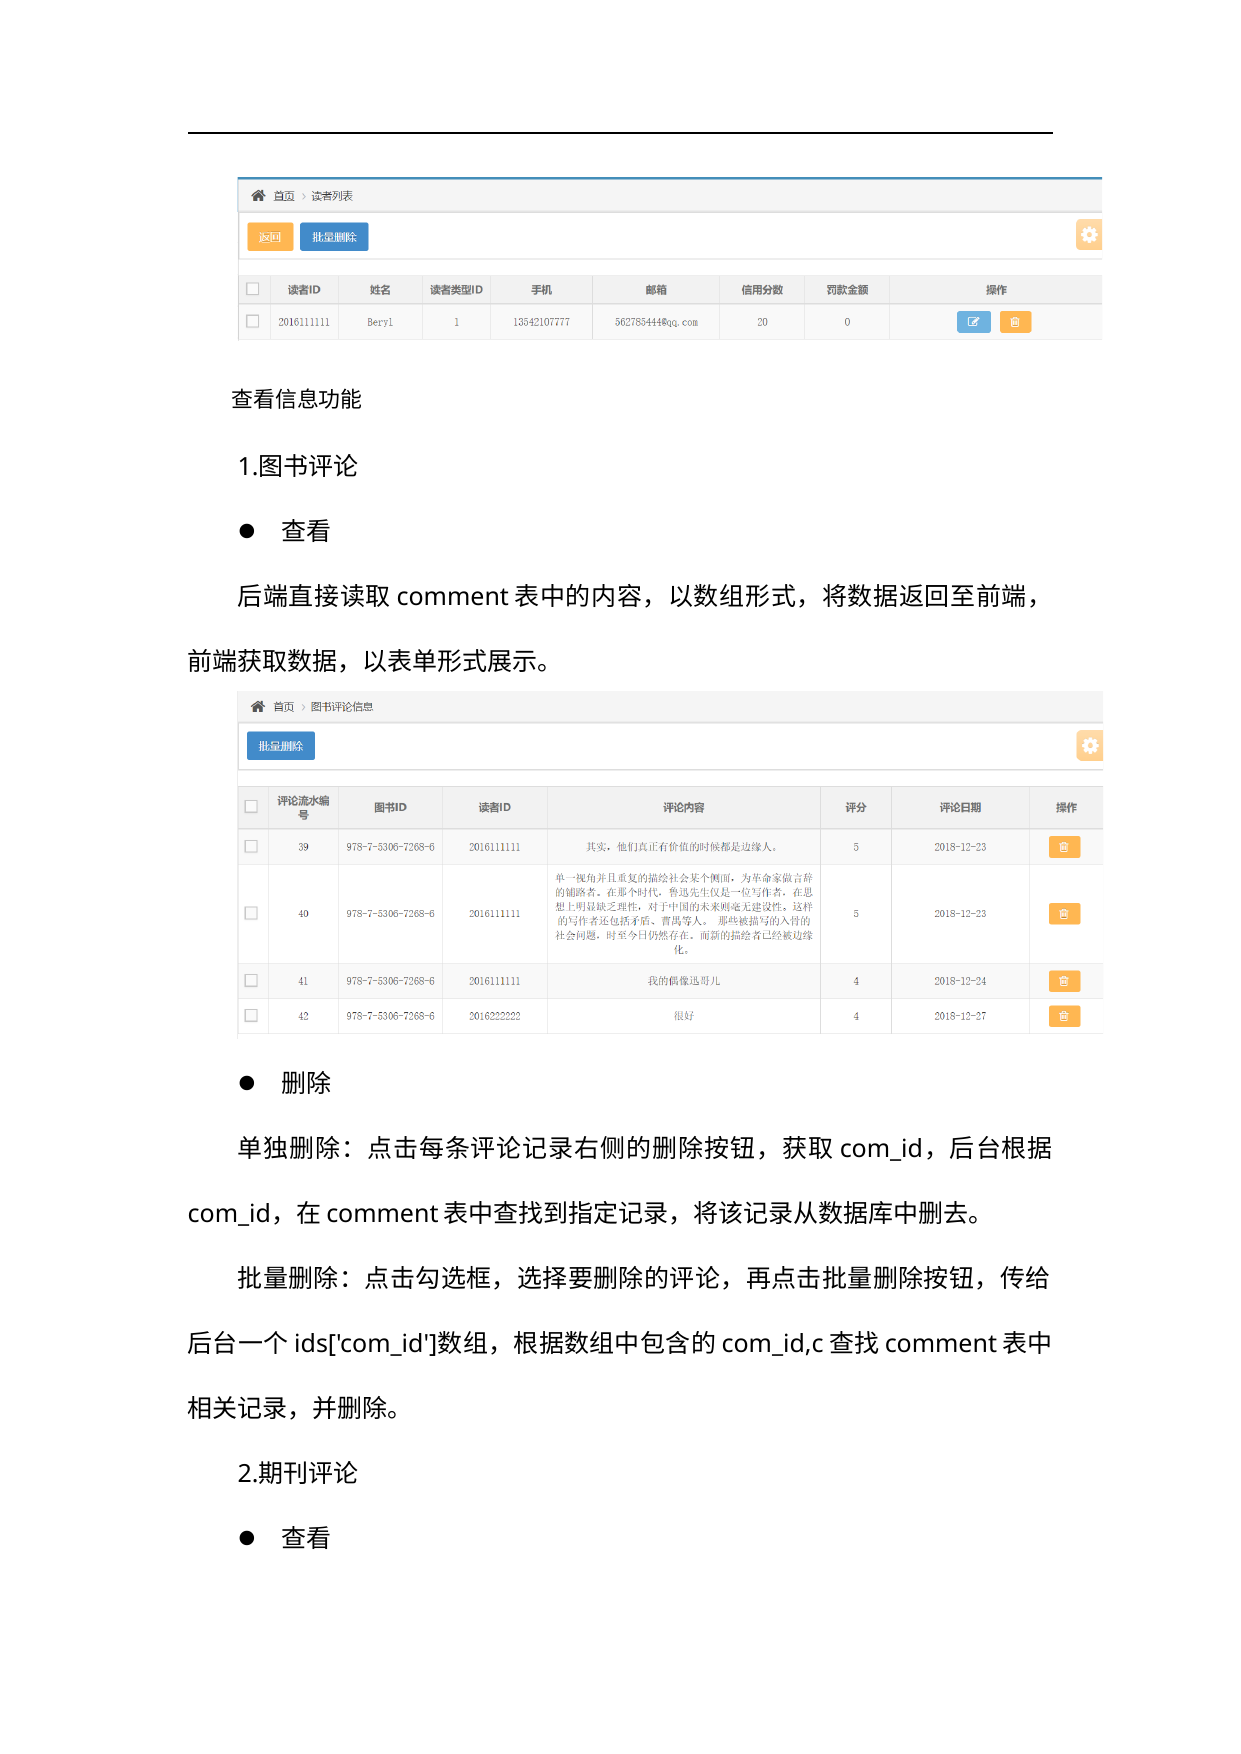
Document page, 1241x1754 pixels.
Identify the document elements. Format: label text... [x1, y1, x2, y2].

text 2.期刊评论 [187, 1439, 1053, 1504]
list 删除 [237, 1049, 1053, 1114]
text 批量删除：点击勾选框，选择要删除的评论，再点击批量删除按钮，传给后台一个ids['com_id']数组，根据数组中包含的com_id,c查找comment表中相关记录，并删除。 [187, 1244, 1053, 1439]
subtitle 查看信息功能 [187, 382, 1053, 414]
picture [237, 691, 1104, 1039]
text 1.图书评论 [187, 432, 1053, 497]
picture [237, 177, 1103, 341]
list 查看 [237, 497, 1053, 562]
text 后端直接读取comment表中的内容，以数组形式，将数据返回至前端，前端获取数据，以表单形式展示。 [187, 562, 1053, 692]
text 单独删除：点击每条评论记录右侧的删除按钮，获取com_id，后台根据com_id，在comment表中查找到指定记录，将该记录从数据库中删去。 [187, 1114, 1053, 1244]
list 查看 [237, 1504, 1053, 1569]
